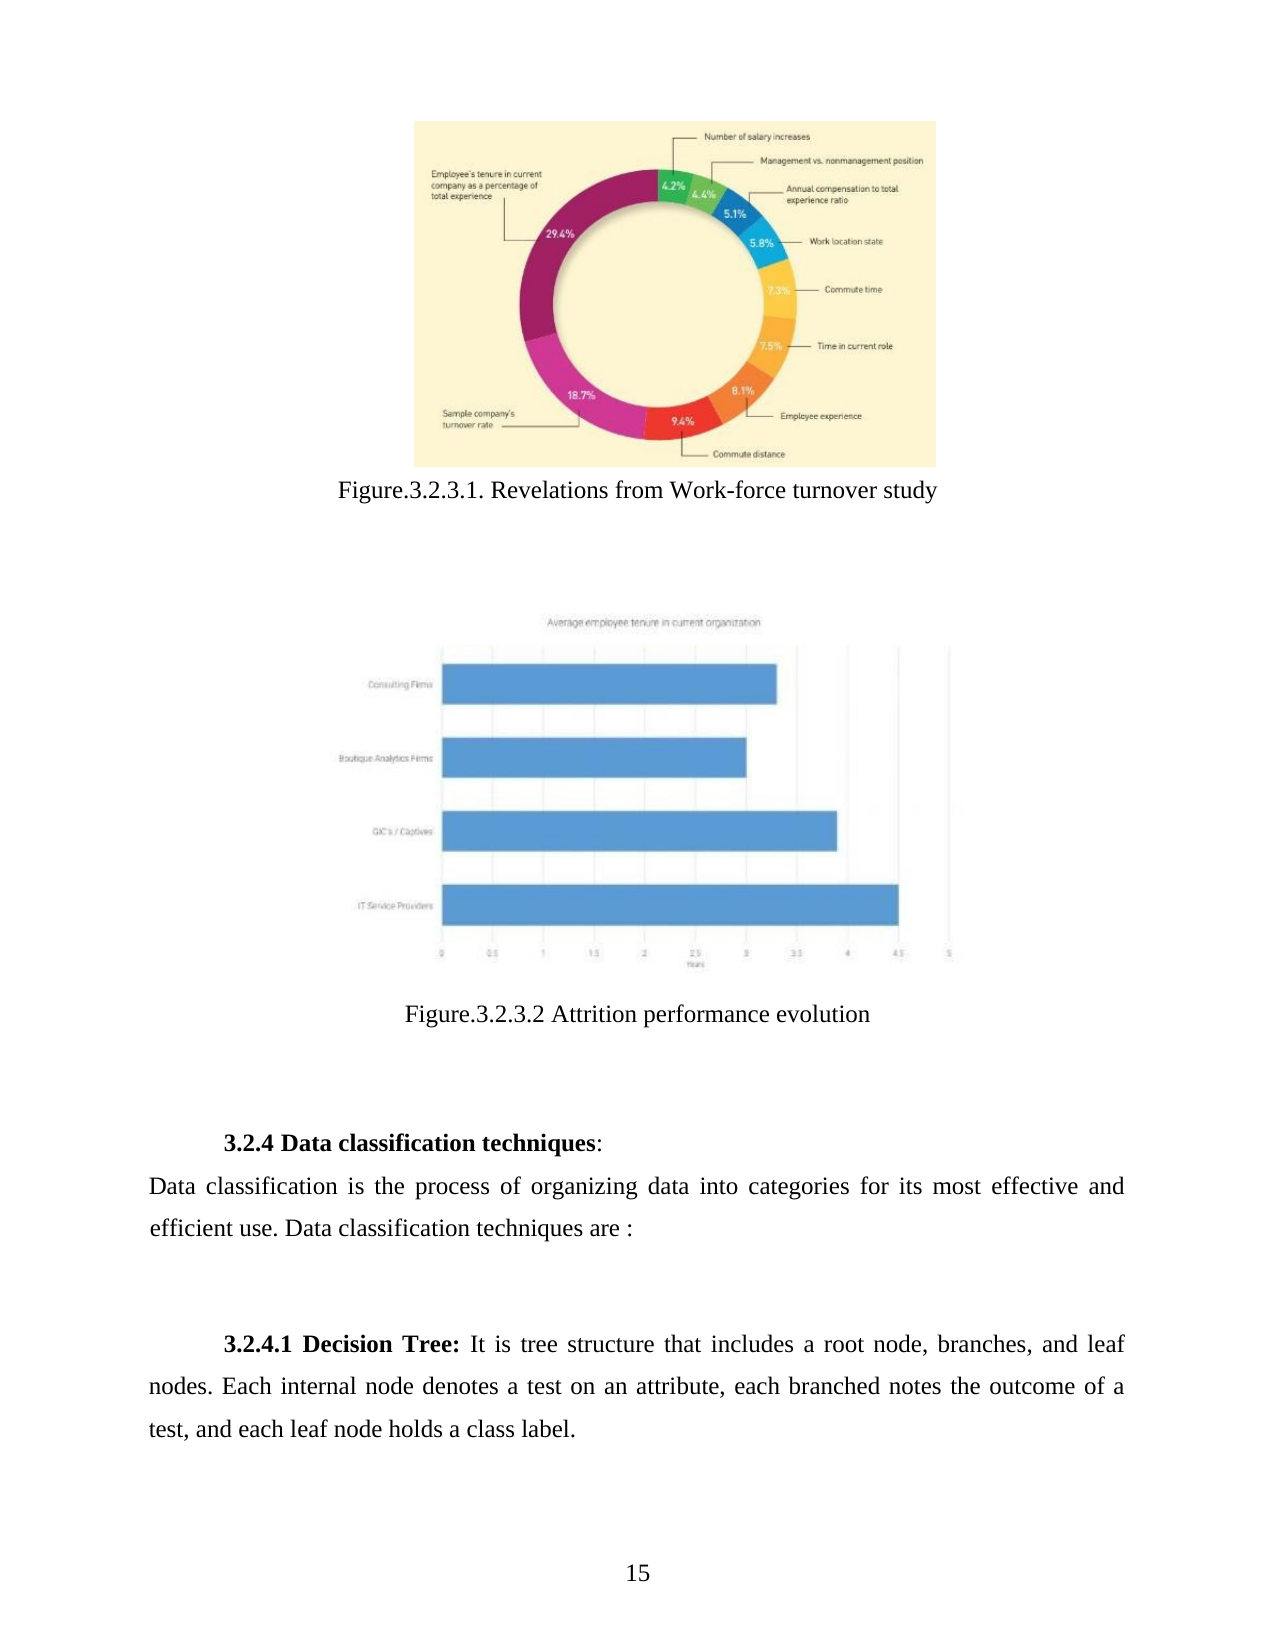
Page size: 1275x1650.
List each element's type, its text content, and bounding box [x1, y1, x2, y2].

text Data classification is the process of organizing data into categories for its most effective and efficient use. Data classification techniques are : [148, 1171, 1126, 1242]
subtitle Figure.3.2.3.2 Attrition performance evolution [178, 999, 1097, 1028]
subtitle Figure.3.2.3.1. Revelations from Work-force turnover study [178, 476, 1097, 504]
text 3.2.4.1 Decision Tree: It is tree structure that includes a root node, branches, and leaf nodes. Each internal node denotes a test on an attribute, each branched notes the outcome of a test, and each leaf node holds a class label. [148, 1329, 1126, 1442]
picture [414, 121, 936, 467]
text 3.2.4 Data classification techniques: [223, 1128, 1211, 1157]
picture [287, 603, 1001, 991]
